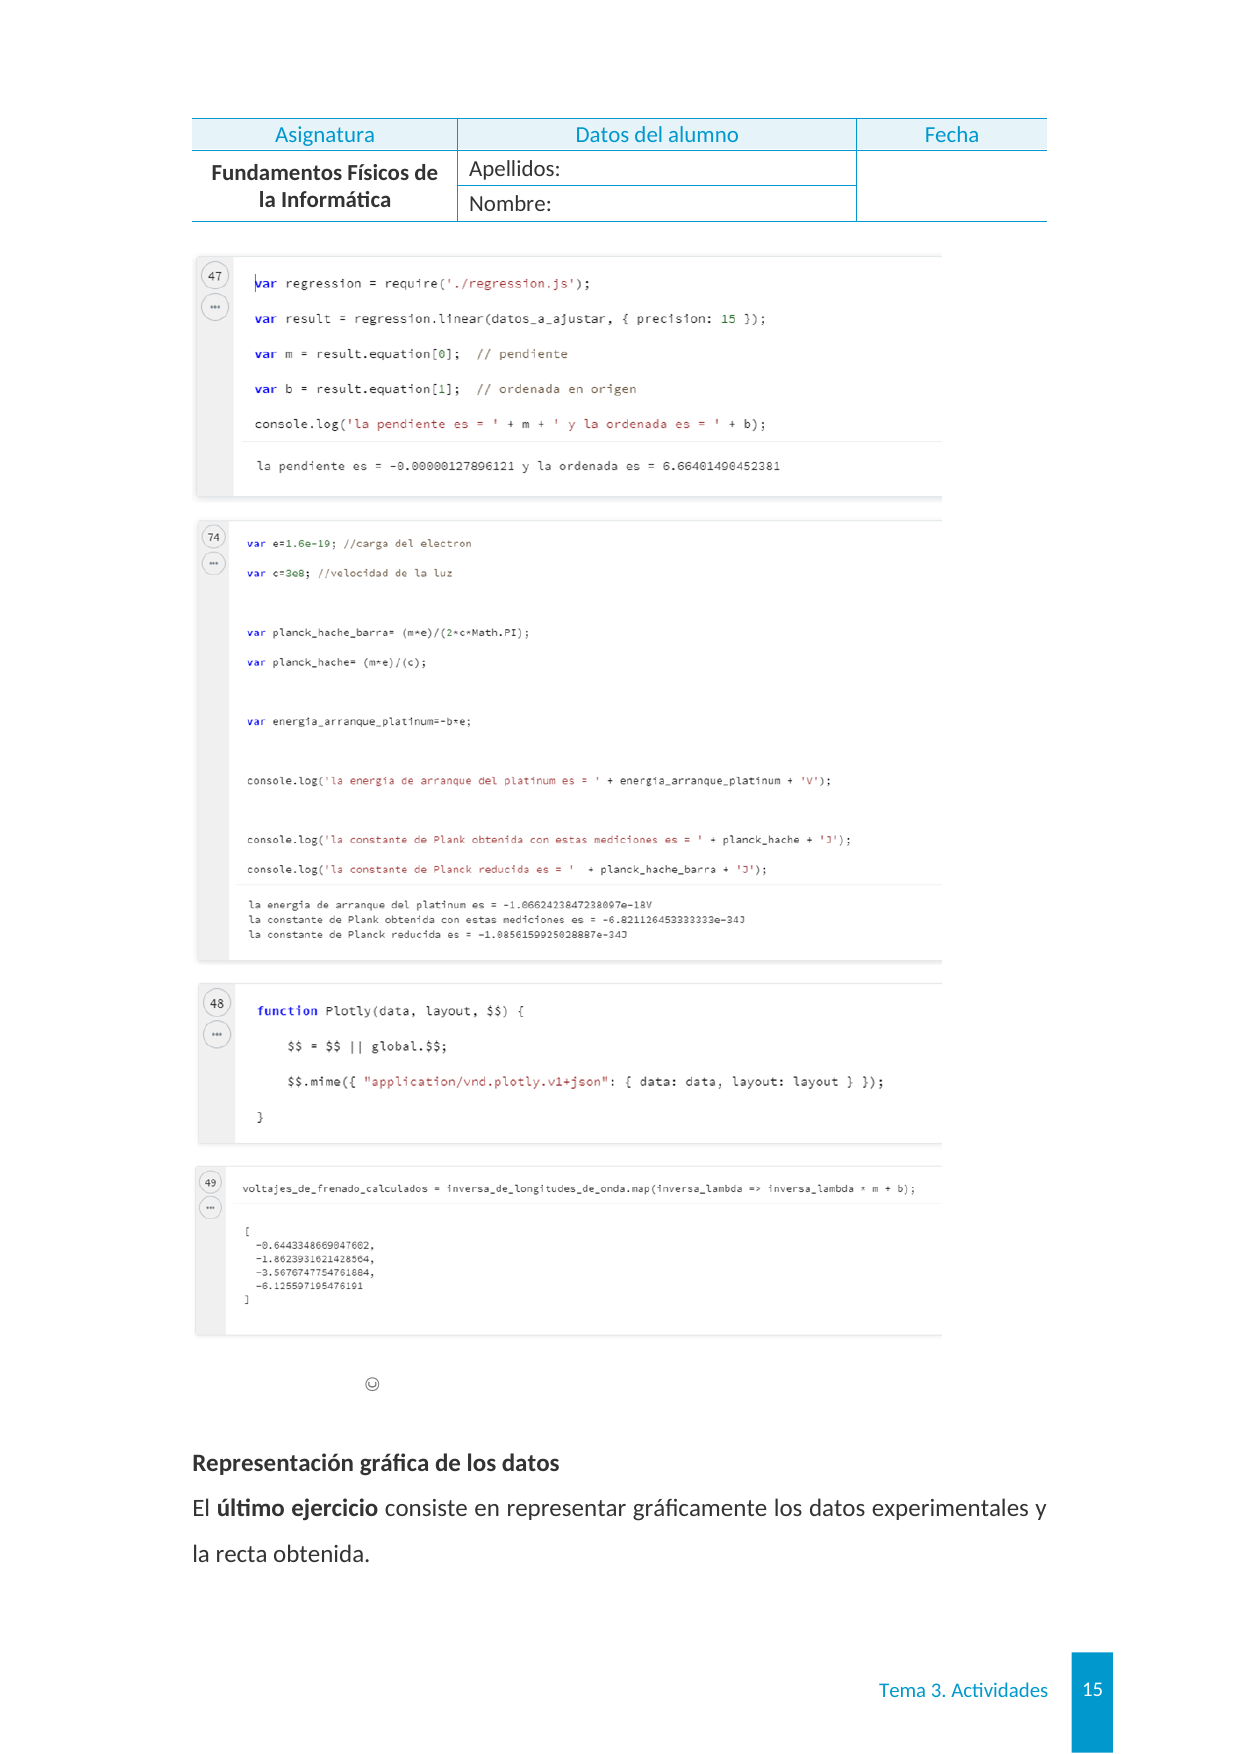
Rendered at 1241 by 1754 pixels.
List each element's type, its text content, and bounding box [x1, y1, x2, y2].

text Representación gráfica de los datos [192, 1447, 1048, 1477]
picture [192, 252, 942, 503]
picture [192, 979, 942, 1150]
text El último ejercicio consiste en representar gráficamente los datos experimentales y la recta obtenida. [192, 1492, 1048, 1569]
picture [192, 1165, 942, 1341]
picture [192, 517, 942, 965]
